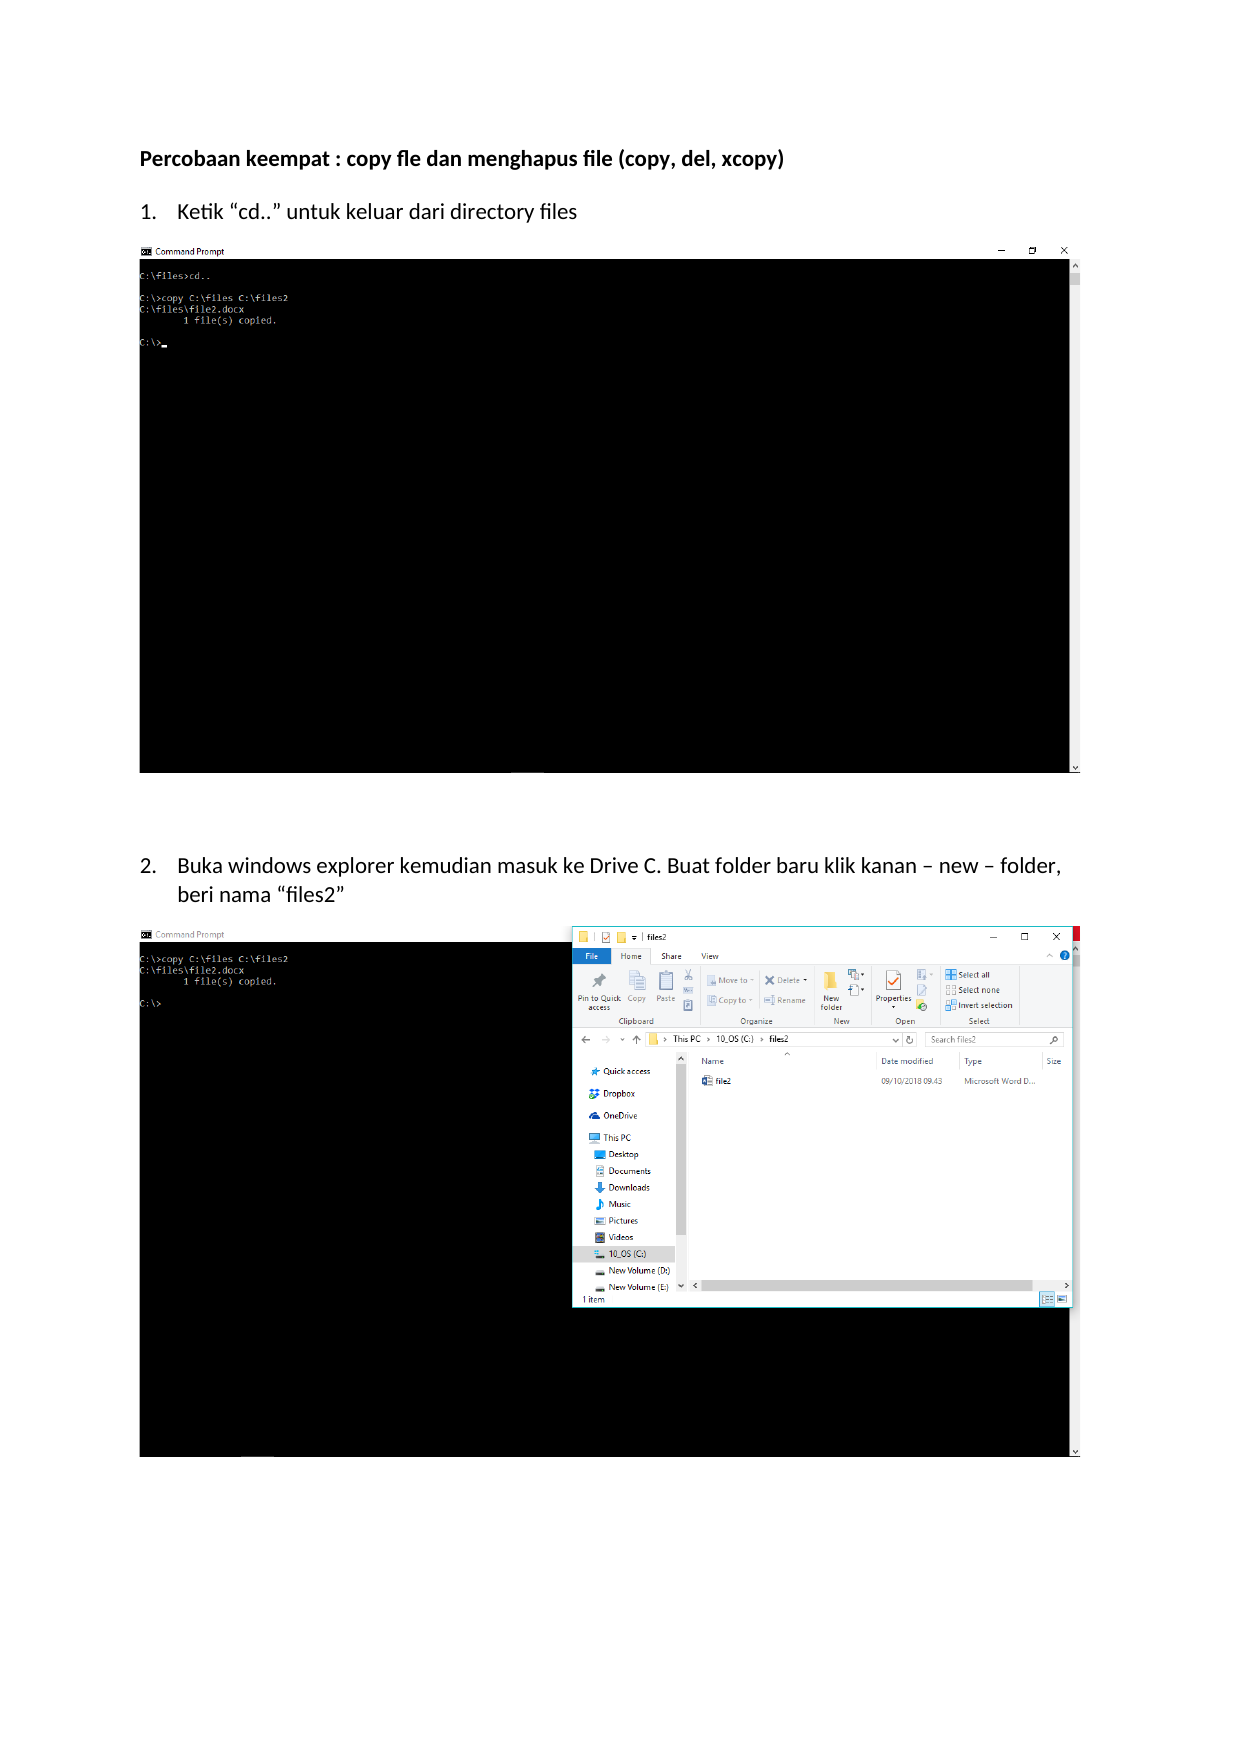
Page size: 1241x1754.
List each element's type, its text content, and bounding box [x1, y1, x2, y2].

picture [139, 243, 1080, 773]
picture [139, 926, 1080, 1457]
text Percobaan keempat : copy fle dan menghapus file (copy, del, xcopy) [139, 144, 1096, 172]
list Buka windows explorer kemudian masuk ke Drive C. Buat folder baru klik kanan – new – folder, beri nama “files2” [139, 851, 1096, 908]
list Ketik “cd..” untuk keluar dari directory files [139, 197, 1096, 225]
